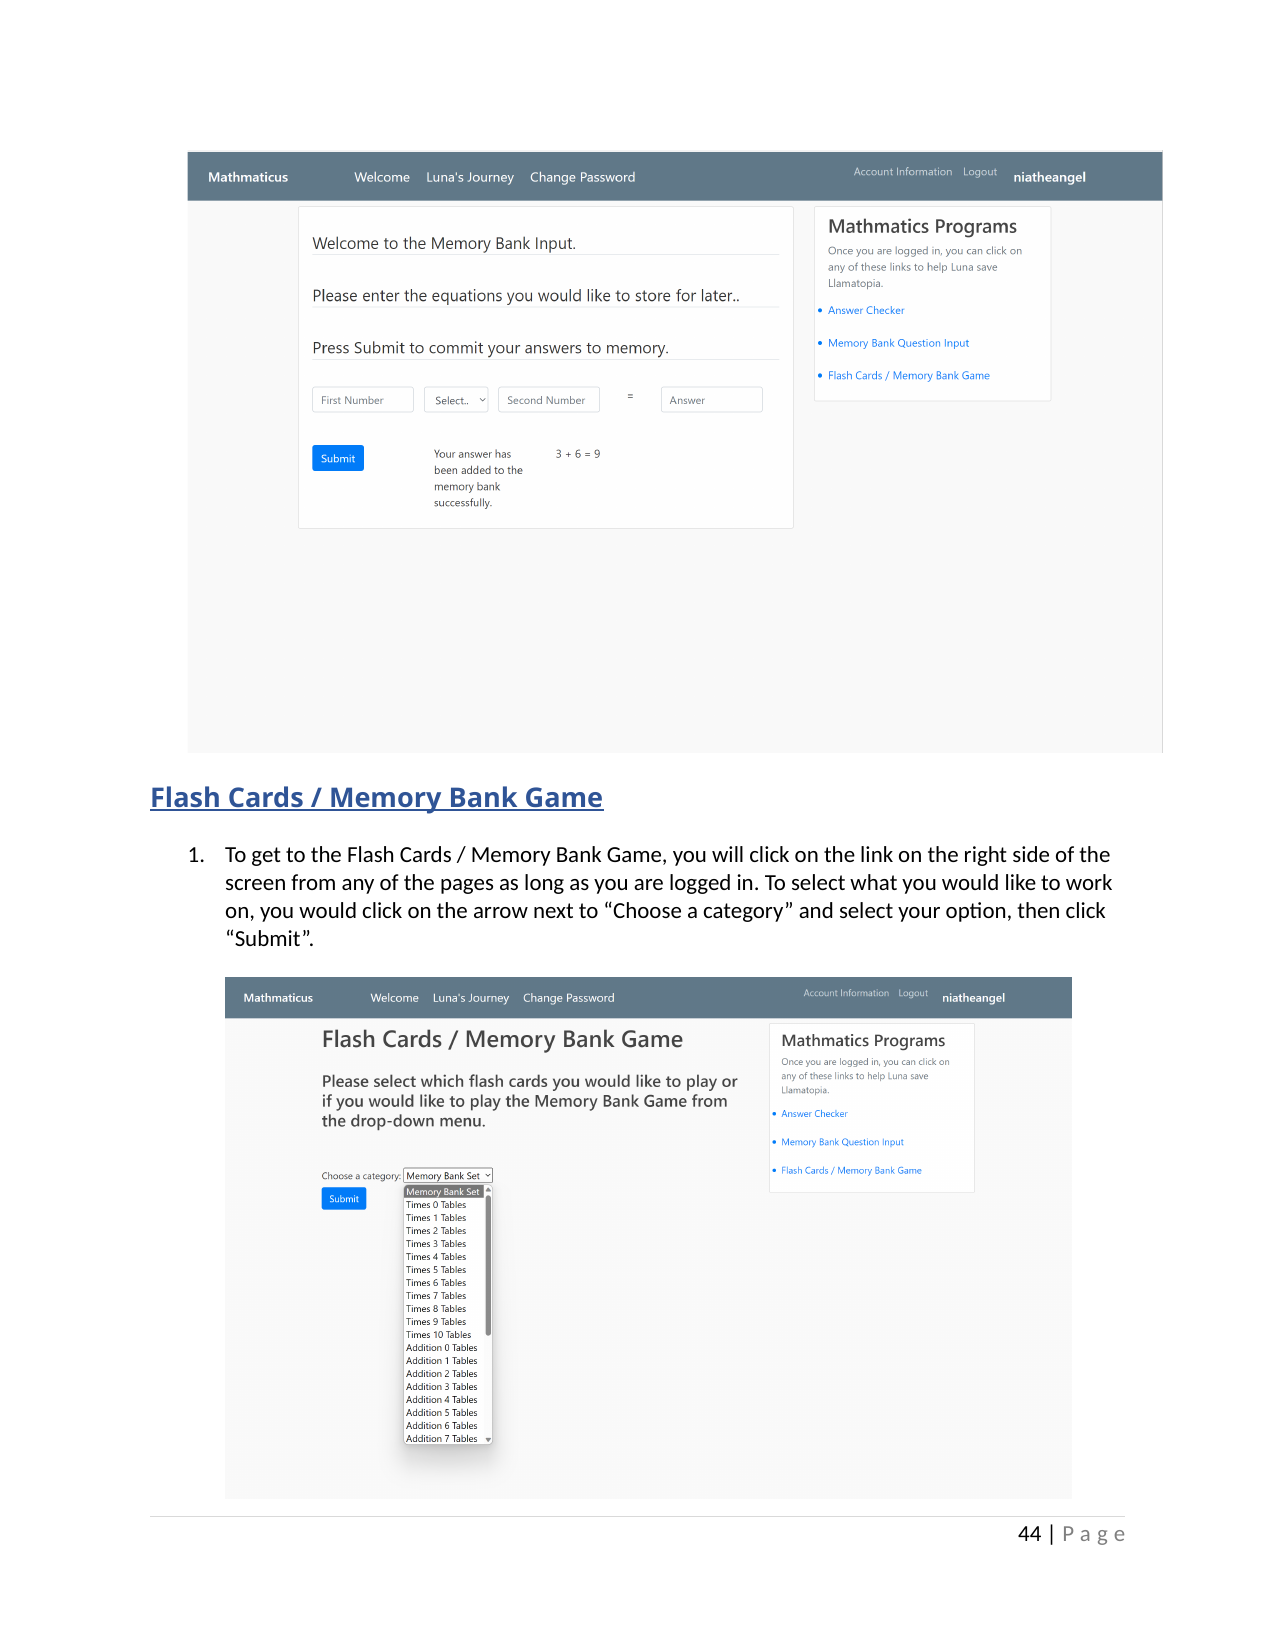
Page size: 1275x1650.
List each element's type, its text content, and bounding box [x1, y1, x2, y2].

picture [225, 977, 1072, 1499]
picture [187, 150, 1163, 753]
subtitle Flash Cards / Memory Bank Game [150, 778, 1125, 815]
list To get to the Flash Cards / Memory Bank Game, you will click on the link on the right side of the screen from any of the pages as long as you are logged in. To select what you would like to work on, you would click on the arrow next to “Choose a category” and select your option, then click “Submit”. [187, 840, 1125, 952]
